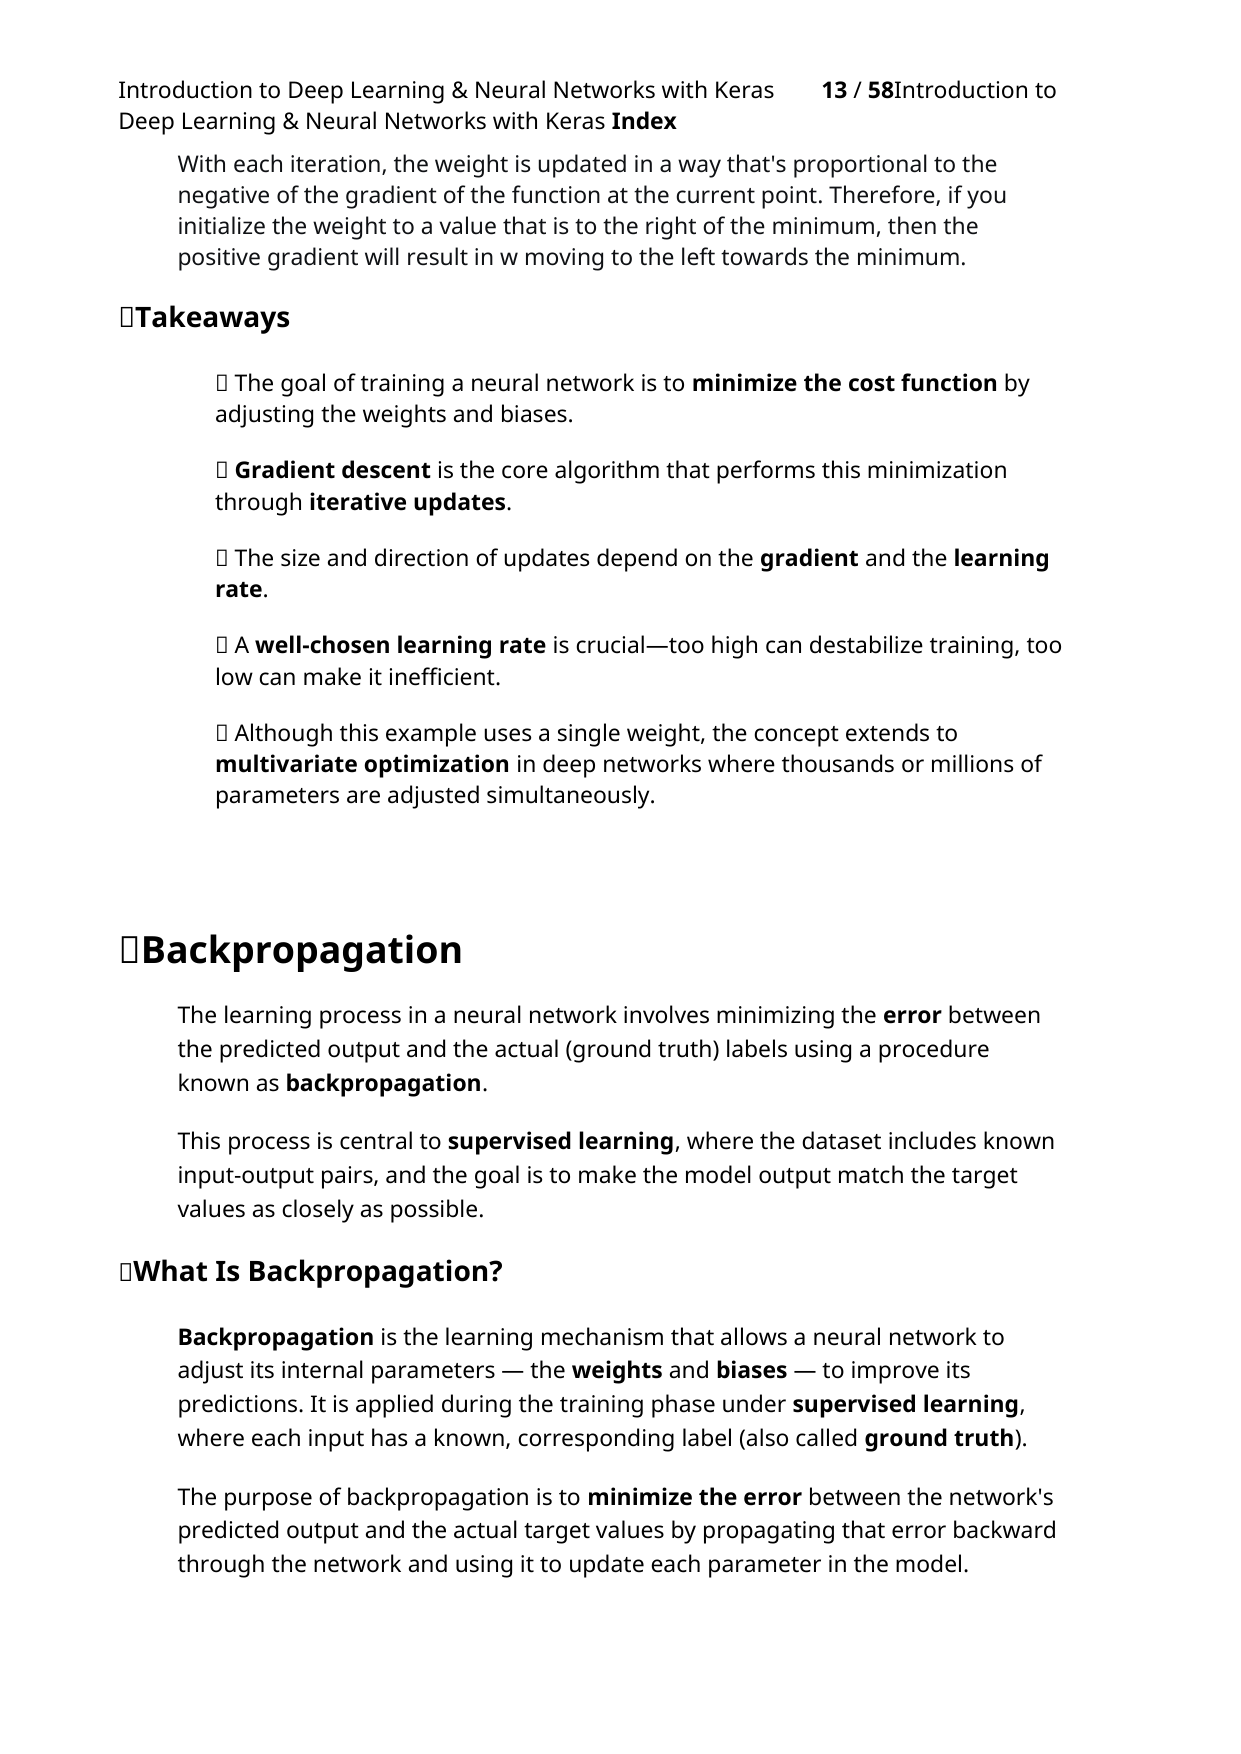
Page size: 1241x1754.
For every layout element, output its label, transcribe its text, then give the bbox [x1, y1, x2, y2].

text With each iteration, the weight is updated in a way that's proportional to the negative of the gradient of the function at the current point. Therefore, if you initialize the weight to a value that is to the right of the minimum, then the positive gradient will result in w moving to the left towards the minimum. [177, 148, 1063, 273]
text ✅ A well-chosen learning rate is crucial—too high can destabilize training, too low can make it inefficient. [215, 629, 1063, 692]
text ✅ Although this example uses a single weight, the concept extends to multivariate optimization in deep networks where thousands or millions of parameters are adjusted simultaneously. [215, 717, 1063, 810]
text ✅ The size and direction of updates depend on the gradient and the learning rate. [215, 542, 1063, 604]
text This process is central to supervised learning, where the dataset includes known input-output pairs, and the goal is to make the model output match the target values as closely as possible. [177, 1125, 1063, 1224]
subtitle 📌Backpropagation [118, 923, 1063, 974]
text ✅ The goal of training a neural network is to minimize the cost function by adjusting the weights and biases. [215, 367, 1063, 429]
text The purpose of backpropagation is to minimize the error between the network's predicted output and the actual target values by propagating that error backward through the network and using it to update each parameter in the model. [177, 1481, 1063, 1579]
subtitle ✅Takeaways [118, 298, 1063, 336]
text The learning process in a neural network involves minimizing the error between the predicted output and the actual (ground truth) labels using a procedure known as backpropagation. [177, 999, 1063, 1098]
text ✅ Gradient descent is the core algorithm that performs this minimization through iterative updates. [215, 454, 1063, 517]
text Backpropagation is the learning mechanism that allows a neural network to adjust its internal parameters — the weights and biases — to improve its predictions. It is applied during the training phase under supervised learning, where each input has a known, corresponding label (also called ground truth). [177, 1321, 1063, 1453]
subtitle 🔹What Is Backpropagation? [118, 1251, 1063, 1290]
